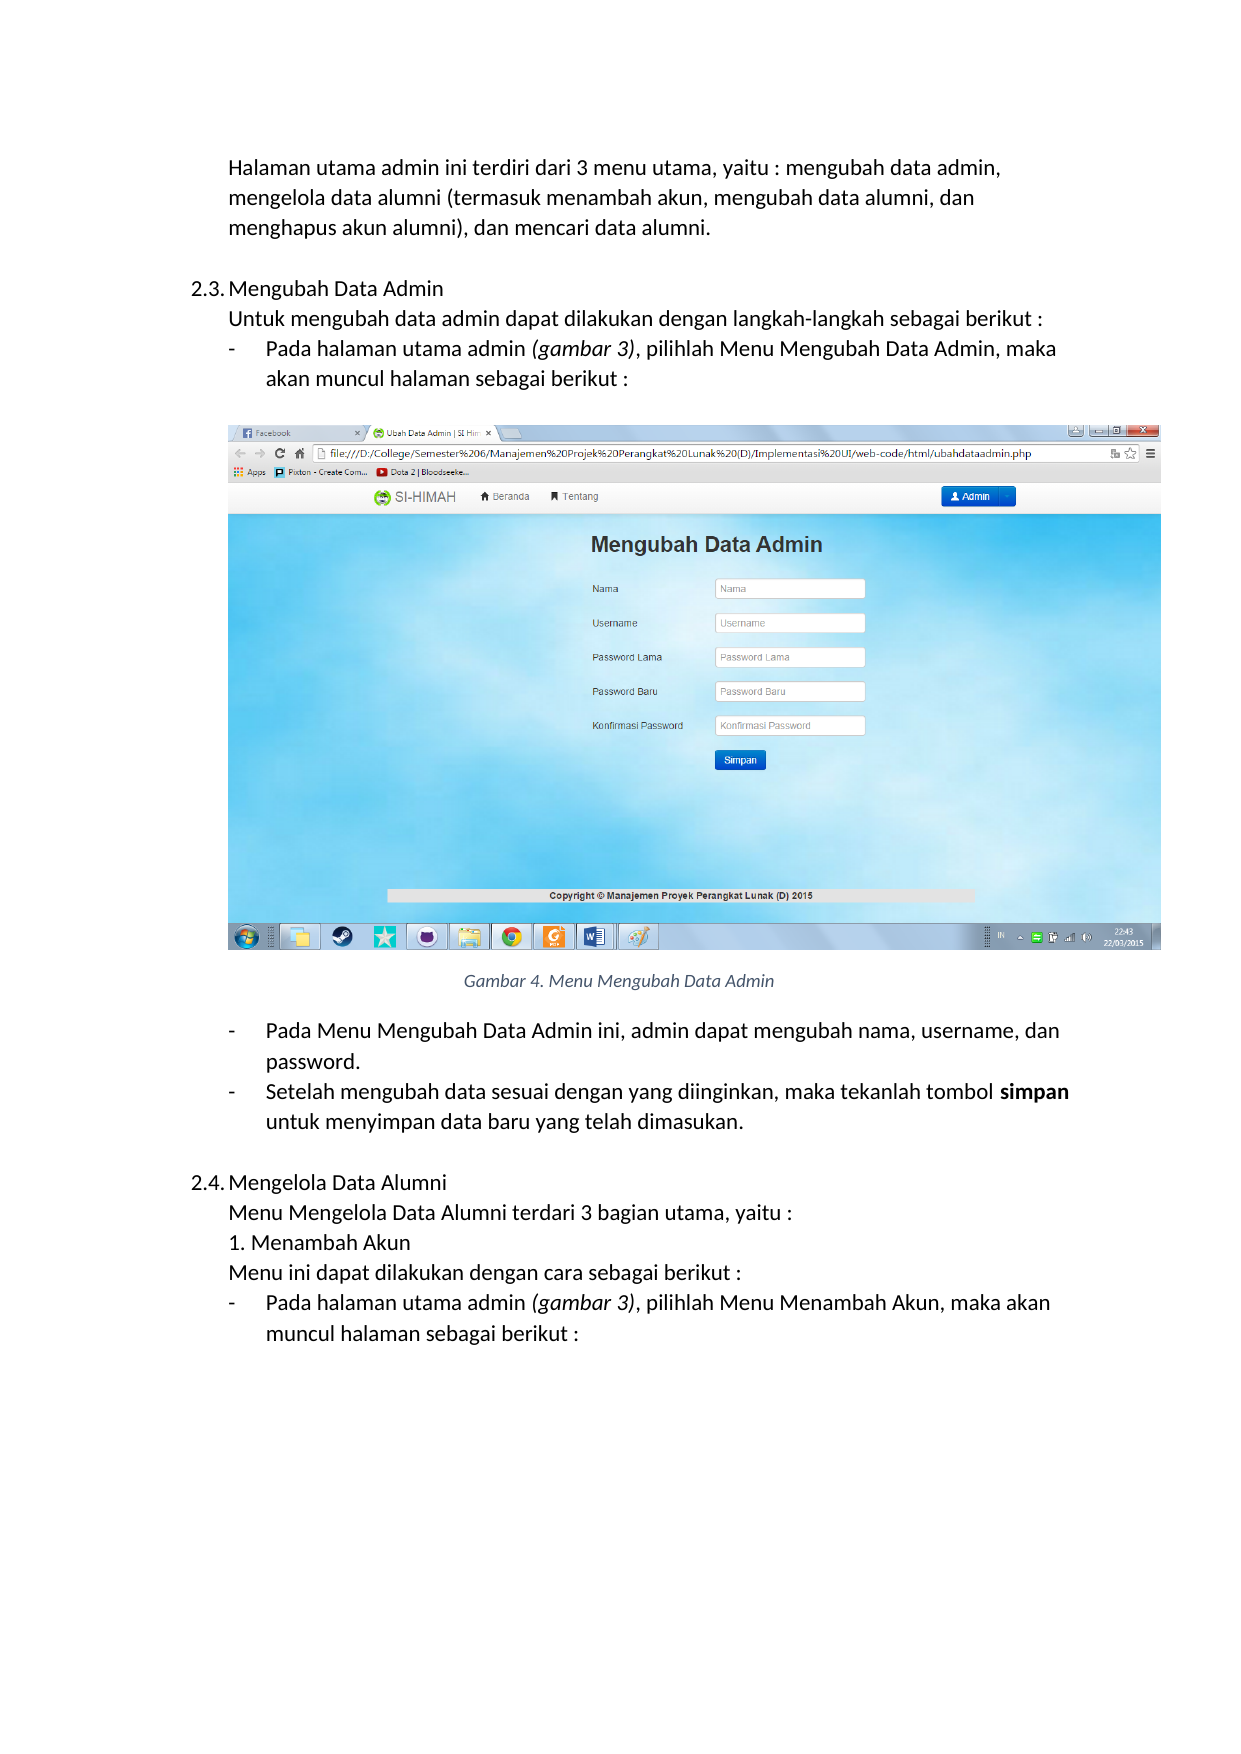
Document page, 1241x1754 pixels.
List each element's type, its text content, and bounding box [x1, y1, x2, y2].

list Untuk mengubah data admin dapat dilakukan dengan langkah-langkah sebagai berikut : [228, 304, 1087, 332]
list Halaman utama admin ini terdiri dari 3 menu utama, yaitu : mengubah data admin, mengelola data alumni (termasuk menambah akun, mengubah data alumni, dan menghapus akun alumni), dan mencari data alumni. [228, 153, 1087, 241]
list Pada halaman utama admin (gambar 3), pilihlah Menu Menambah Akun, maka akan muncul halaman sebagai berikut : [228, 1288, 1087, 1347]
list Setelah mengubah data sesuai dengan yang diinginkan, maka tekanlah tombol simpan untuk menyimpan data baru yang telah dimasukan. [228, 1077, 1087, 1135]
list Pada halaman utama admin (gambar 3), pilihlah Menu Mengubah Data Admin, maka akan muncul halaman sebagai berikut : [228, 334, 1087, 392]
list Mengubah Data Admin [191, 274, 1087, 302]
list Pada Menu Mengubah Data Admin ini, admin dapat mengubah nama, username, dan password. [228, 1017, 1087, 1075]
list Mengelola Data Alumni [191, 1168, 1087, 1196]
list Menu ini dapat dilakukan dengan cara sebagai berikut : [228, 1258, 1087, 1286]
list Menu Mengelola Data Alumni terdari 3 bagian utama, yaitu : [228, 1198, 1087, 1226]
picture [228, 425, 1161, 950]
list 1. Menambah Akun [228, 1228, 1087, 1256]
